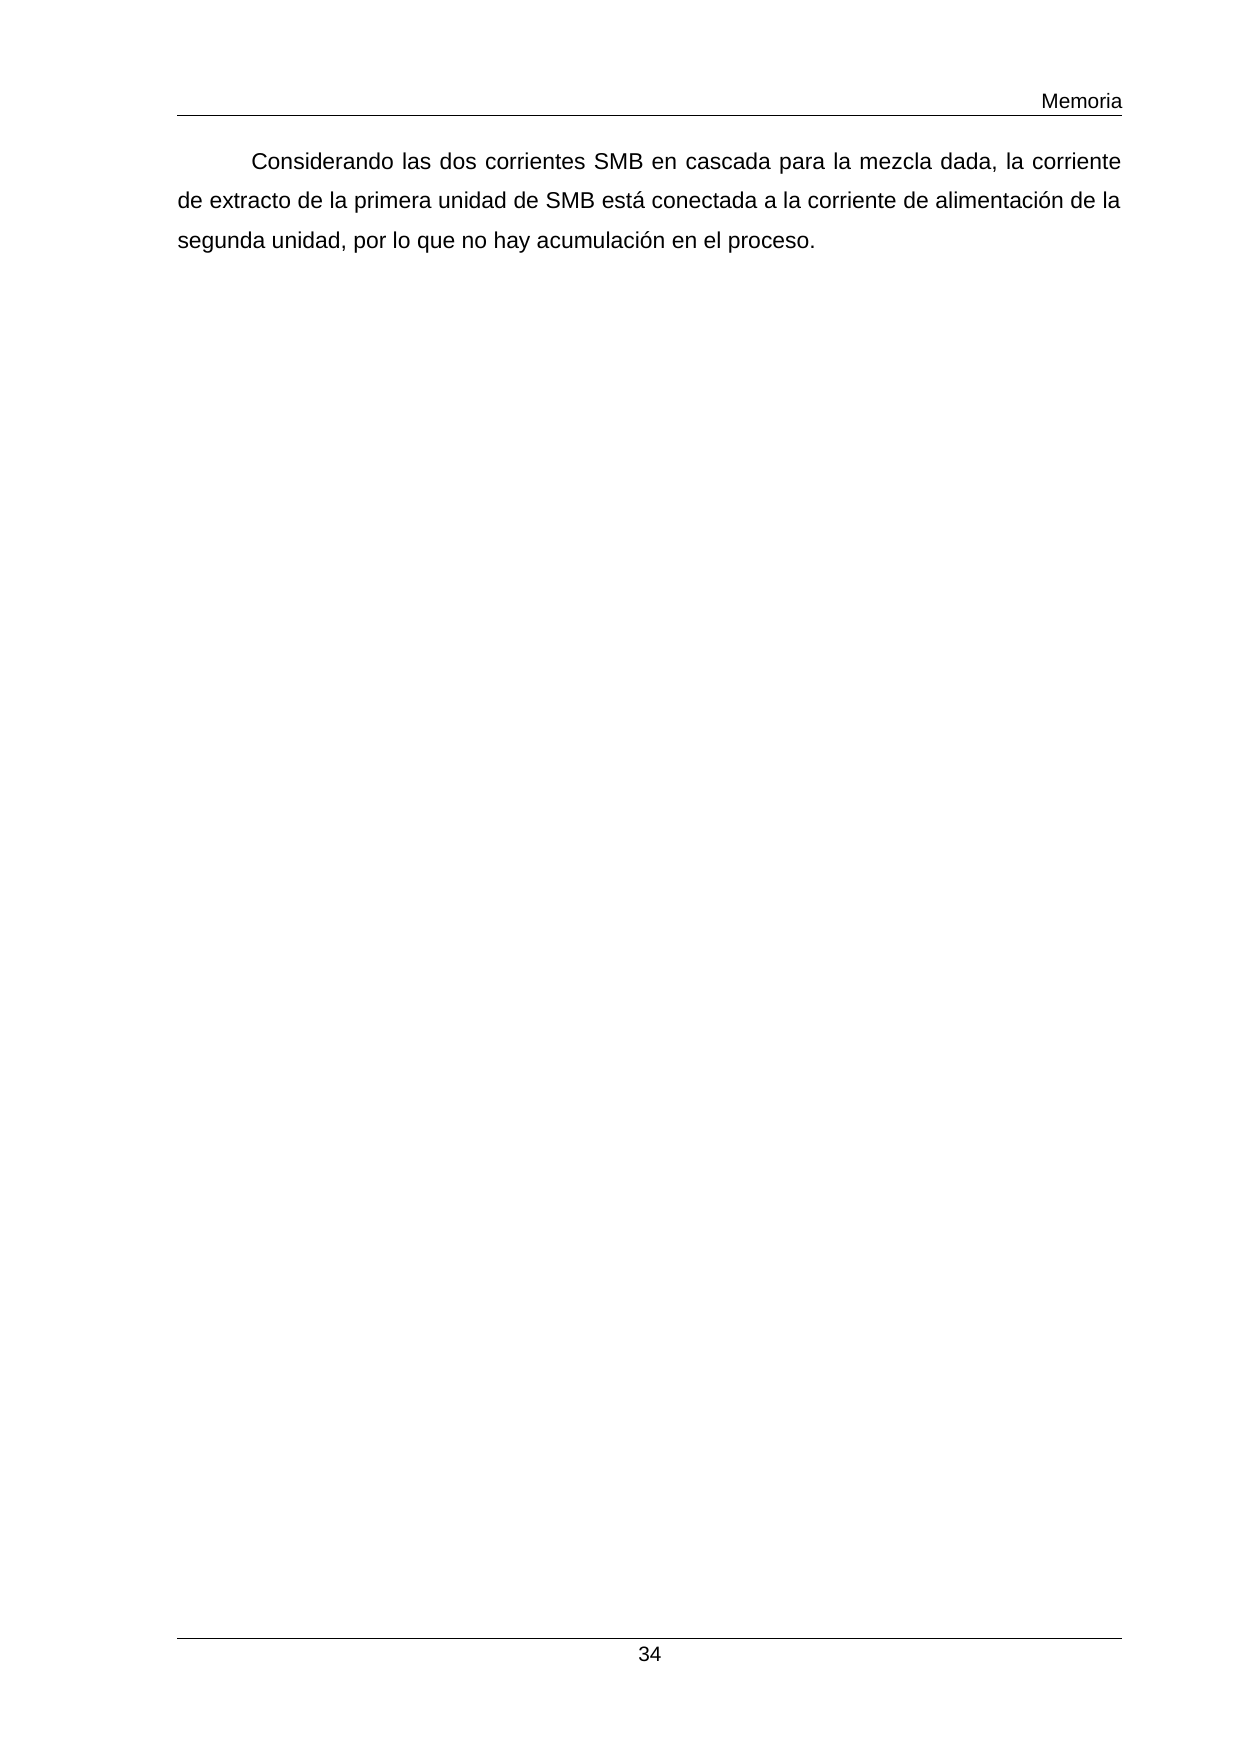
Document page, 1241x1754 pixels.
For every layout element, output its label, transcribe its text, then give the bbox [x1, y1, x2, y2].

text Considerando las dos corrientes SMB en cascada para la mezcla dada, la corriente de extracto de la primera unidad de SMB está conectada a la corriente de alimentación de la segunda unidad, por lo que no hay acumulación en el proceso. [177, 148, 1122, 253]
